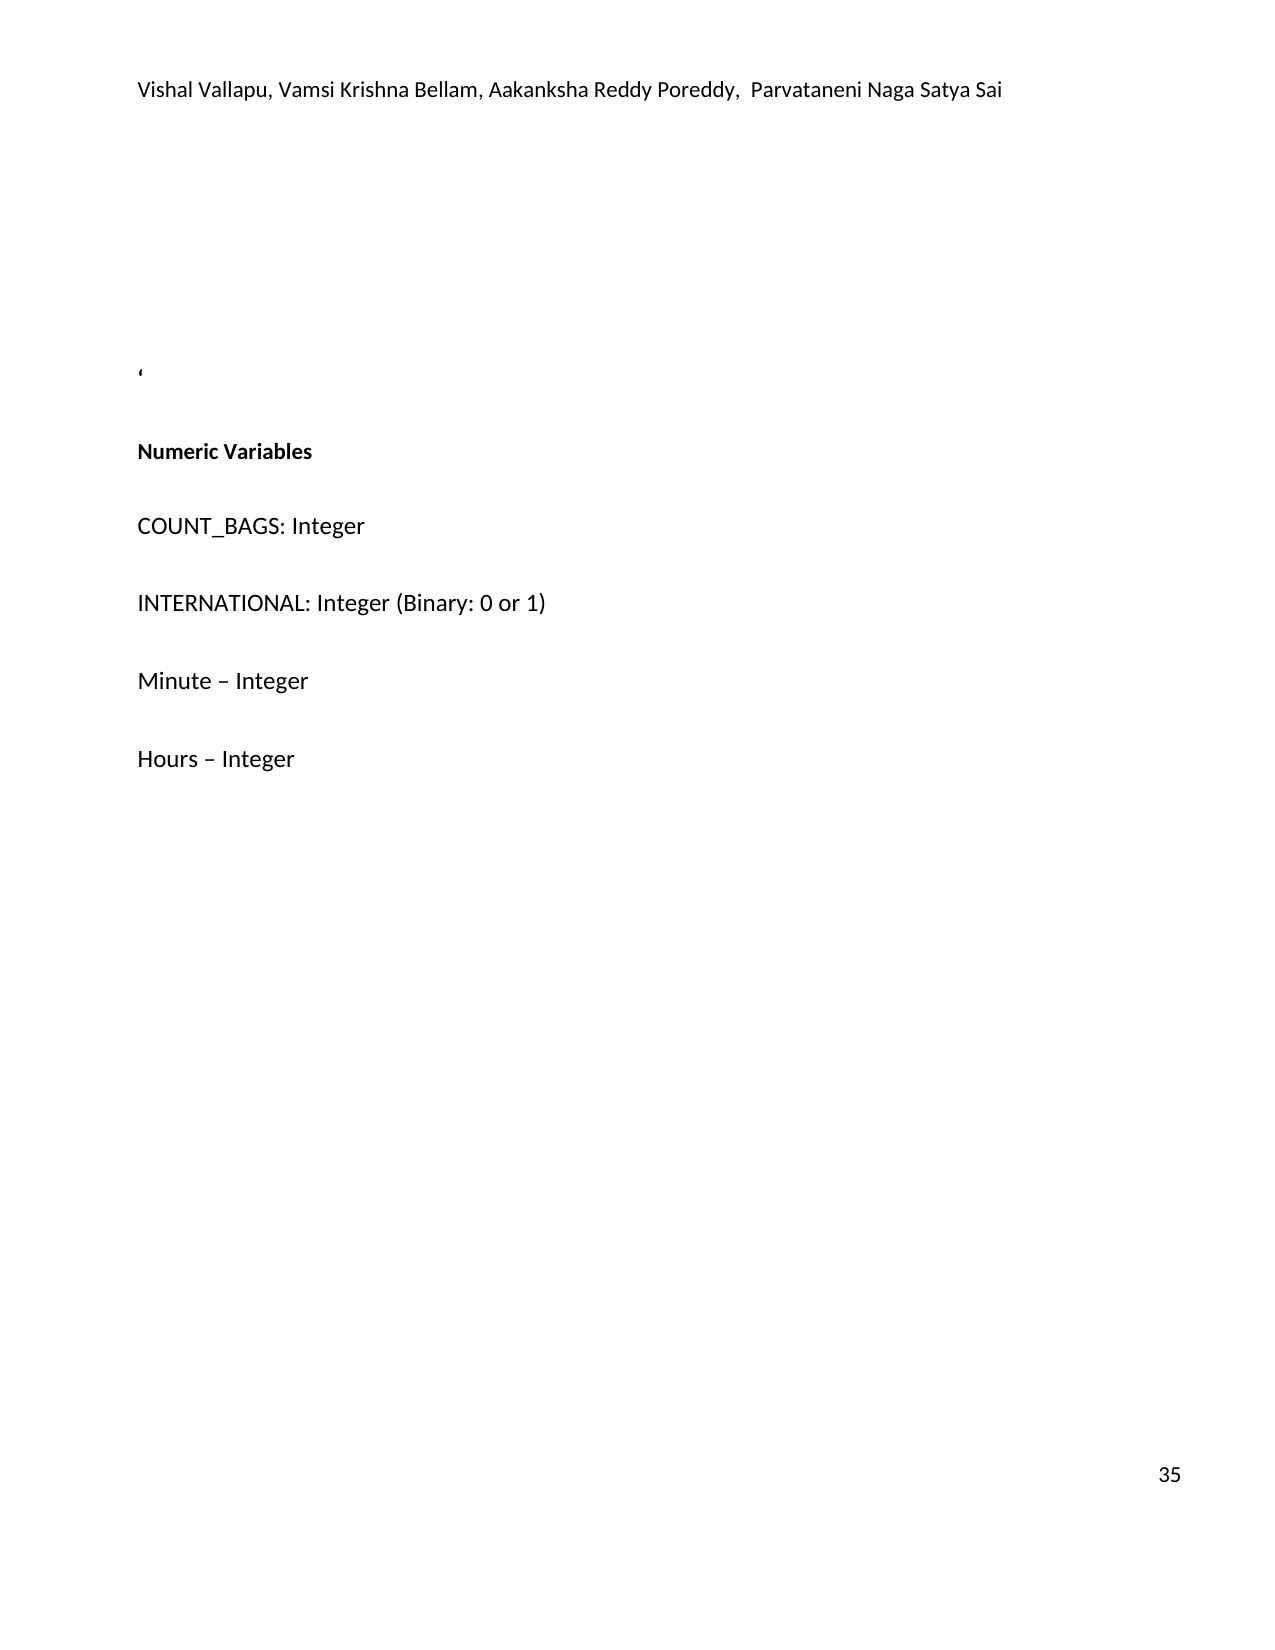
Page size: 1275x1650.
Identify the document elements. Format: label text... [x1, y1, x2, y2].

text Minute – Integer [137, 665, 1137, 696]
text ‘ [137, 364, 1137, 392]
text Hours – Integer [137, 743, 1137, 773]
text COUNT_BAGS: Integer [137, 510, 1137, 540]
text INTERNATIONAL: Integer (Binary: 0 or 1) [137, 588, 1137, 618]
text Numeric Variables [137, 437, 1137, 465]
